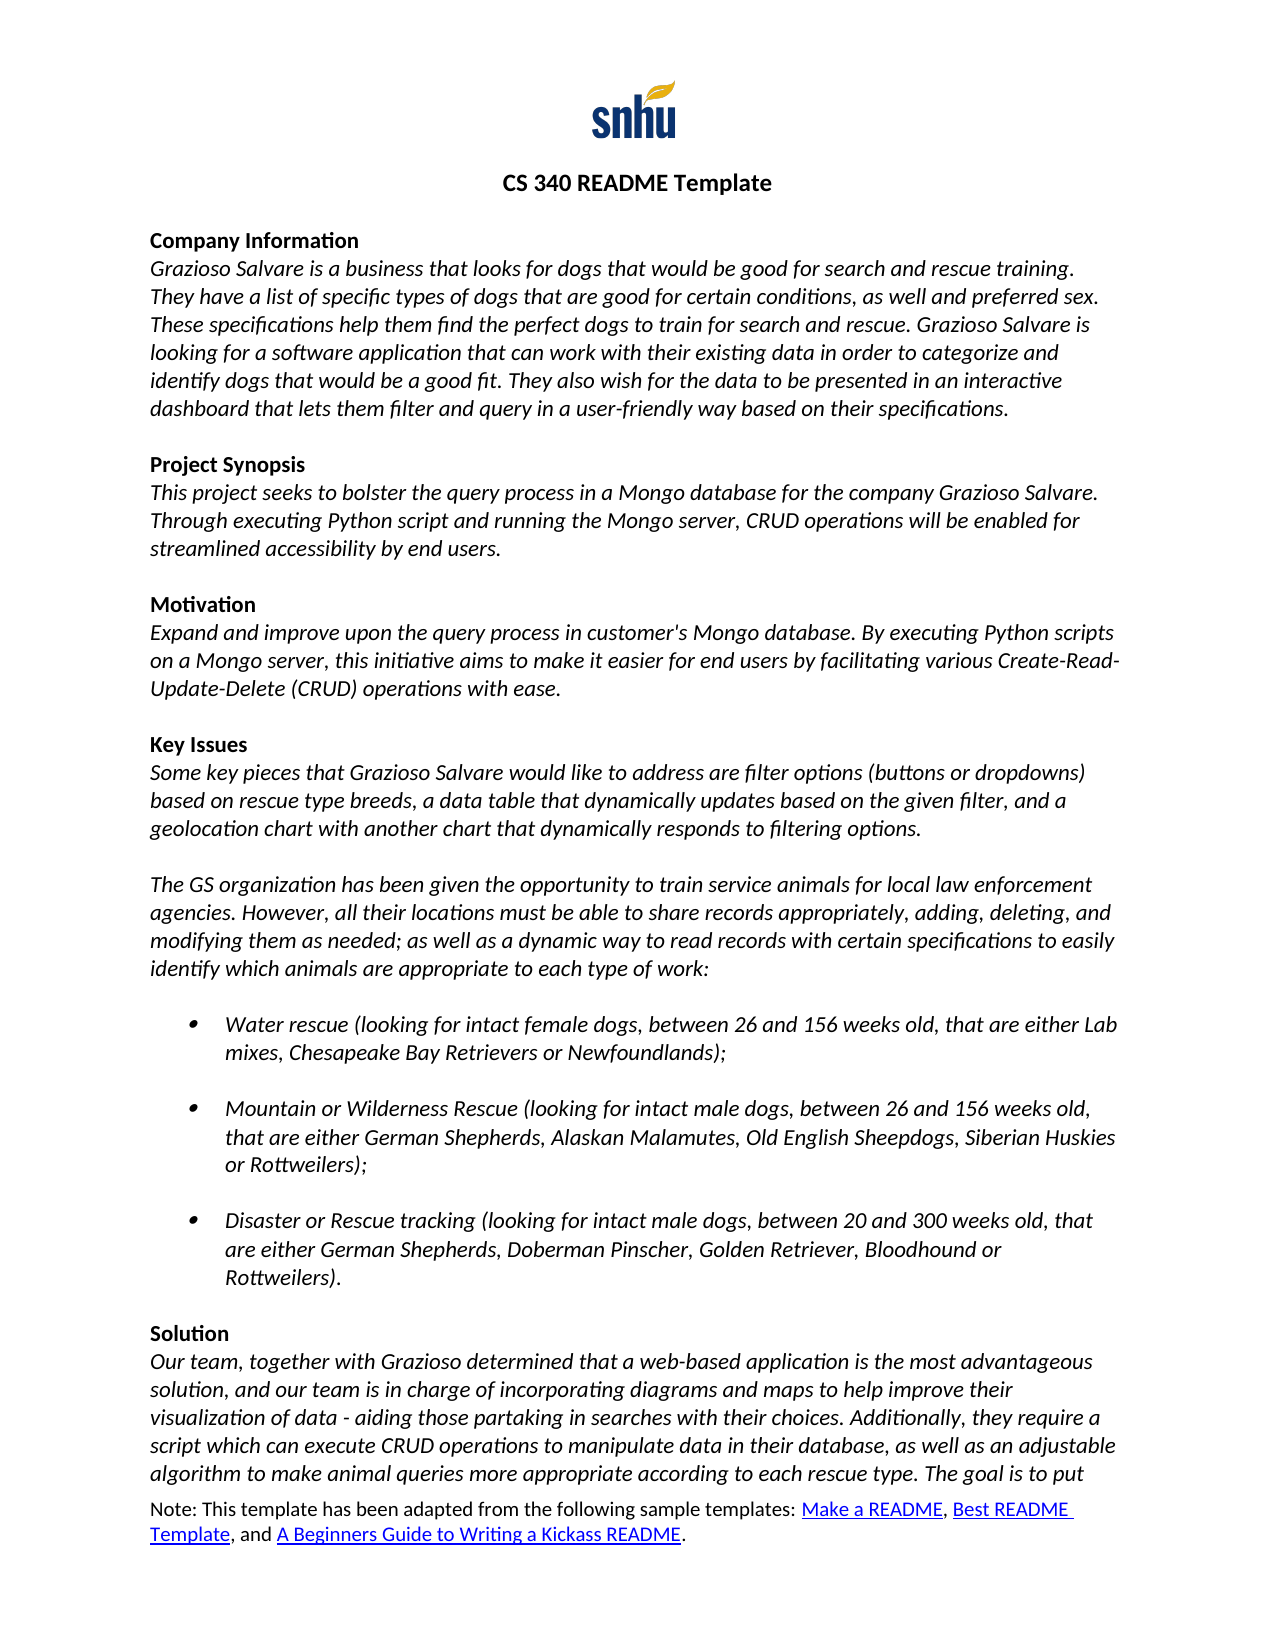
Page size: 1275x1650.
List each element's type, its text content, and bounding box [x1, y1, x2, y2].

picture [573, 75, 702, 147]
text Key Issues [150, 730, 1125, 758]
text Project Synopsis [150, 450, 1125, 478]
list Mountain or Wilderness Rescue (looking for intact male dogs, between 26 and 156 weeks old, that are either German Shepherds, Alaskan Malamutes, Old English Sheepdogs, Siberian Huskies or Rottweilers); [187, 1094, 1125, 1179]
text Solution [150, 1319, 1125, 1347]
list Disaster or Rescue tracking (looking for intact male dogs, between 20 and 300 weeks old, that are either German Shepherds, Doberman Pinscher, Golden Retriever, Bloodhound or Rottweilers). [187, 1207, 1125, 1291]
text Grazioso Salvare is a business that looks for dogs that would be good for search and rescue training. They have a list of specific types of dogs that are good for certain conditions, as well and preferred sex. These specifications help them find the perfect dogs to train for search and rescue. Grazioso Salvare is looking for a software application that can work with their existing data in order to categorize and identify dogs that would be a good fit. They also wish for the data to be presented in an interactive dashboard that lets them filter and query in a user-friendly way based on their specifications. [150, 254, 1125, 422]
text Expand and improve upon the query process in customer's Mongo database. By executing Python scripts on a Mongo server, this initiative aims to make it easier for end users by facilitating various Create-Read-Update-Delete (CRUD) operations with ease. [150, 618, 1125, 702]
text Company Information [150, 226, 1125, 254]
subtitle Motivation [150, 590, 1125, 618]
text This project seeks to bolster the query process in a Mongo database for the company Grazioso Salvare. Through executing Python script and running the Mongo server, CRUD operations will be enabled for streamlined accessibility by end users. [150, 478, 1125, 590]
text The GS organization has been given the opportunity to train service animals for local law enforcement agencies. However, all their locations must be able to share records appropriately, adding, deleting, and modifying them as needed; as well as a dynamic way to read records with certain specifications to easily identify which animals are appropriate to each type of work: [150, 870, 1125, 982]
list Water rescue (looking for intact female dogs, between 26 and 156 weeks old, that are either Lab mixes, Chesapeake Bay Retrievers or Newfoundlands); [187, 1011, 1125, 1067]
subtitle CS 340 README Template [150, 167, 1125, 198]
text Some key pieces that Grazioso Salvare would like to address are filter options (buttons or dropdowns) based on rescue type breeds, a data table that dynamically updates based on the given filter, and a geolocation chart with another chart that dynamically responds to filtering options. [150, 758, 1125, 842]
